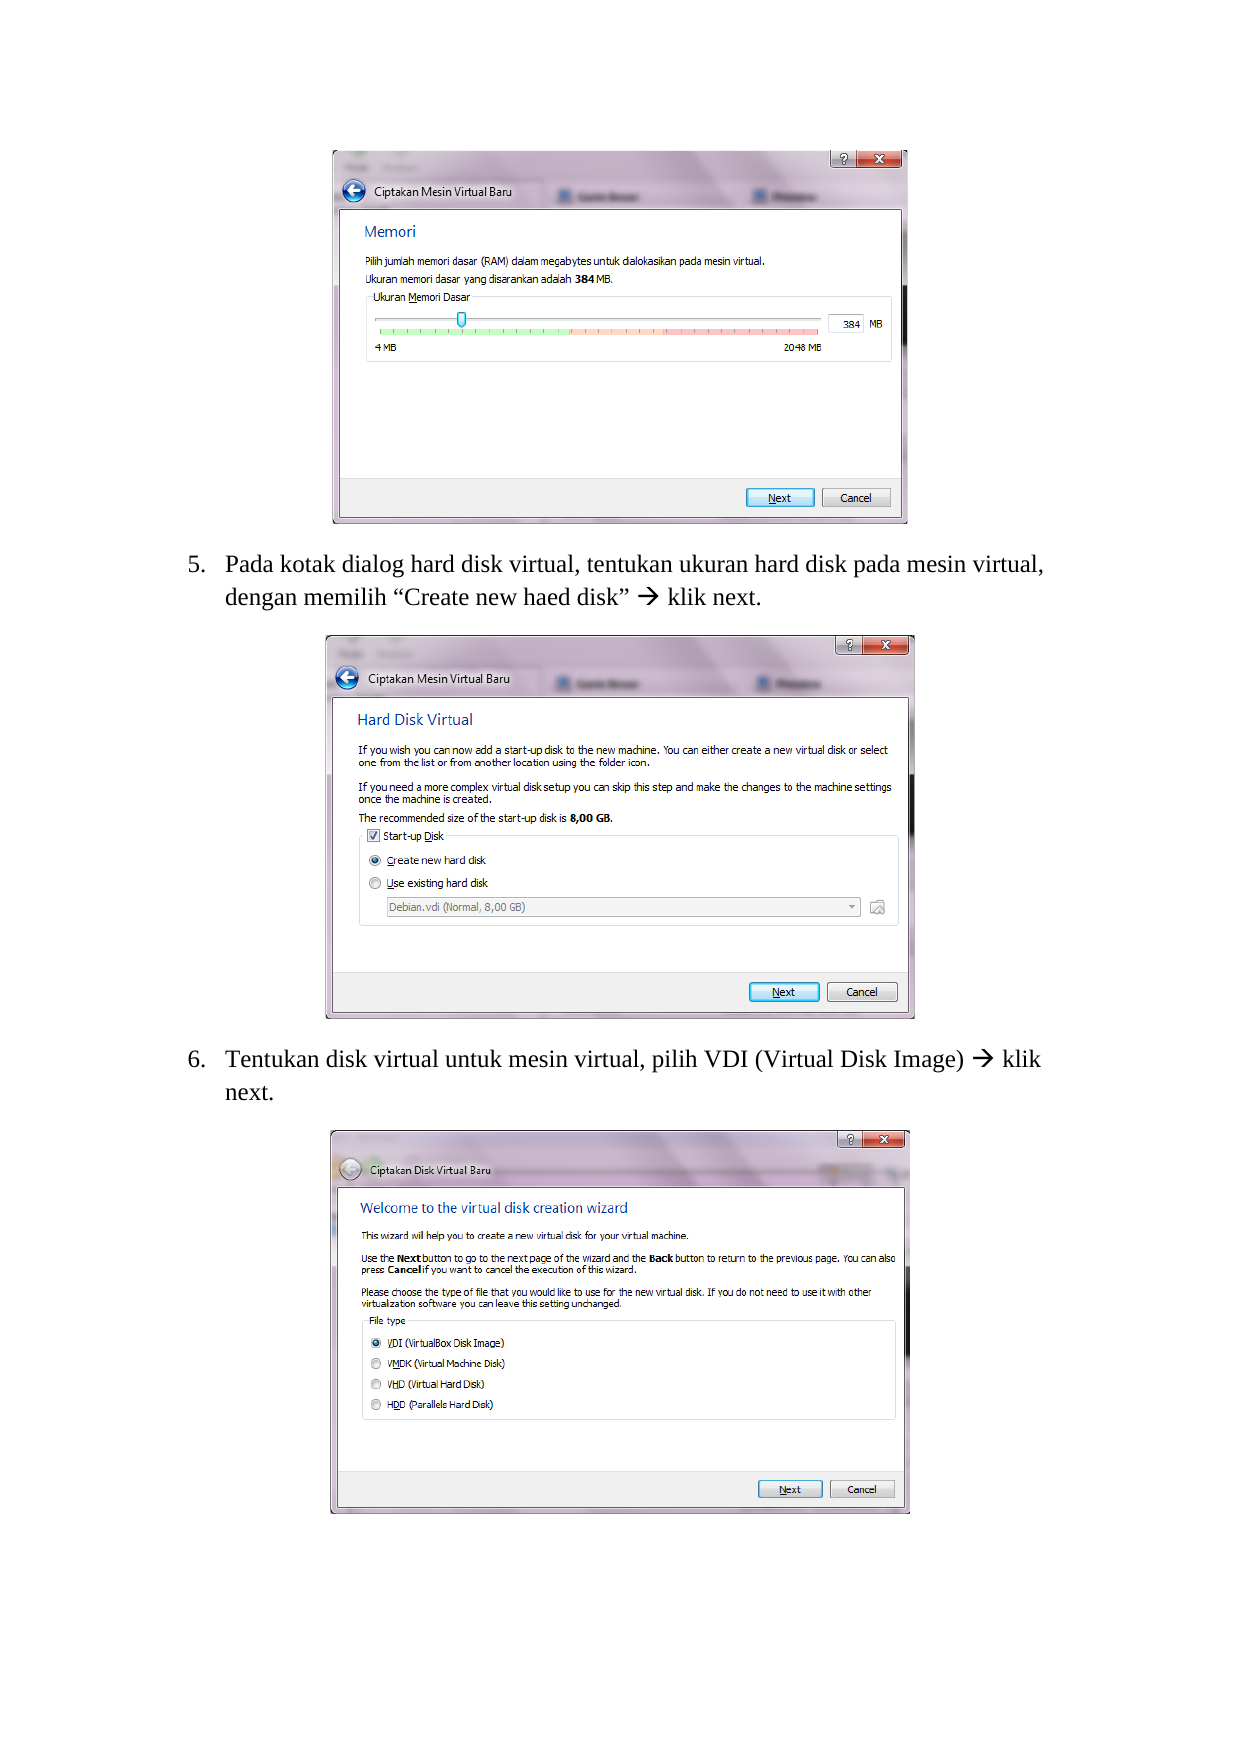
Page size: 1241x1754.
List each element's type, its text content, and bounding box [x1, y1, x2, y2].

list Tentukan disk virtual untuk mesin virtual, pilih VDI (Virtual Disk Image) klik next. [187, 1044, 1090, 1106]
picture [330, 1130, 910, 1514]
list Pada kotak dialog hard disk virtual, tentukan ukuran hard disk pada mesin virtual, dengan memilih “Create new haed disk” klik next. [187, 549, 1090, 611]
picture [325, 635, 915, 1019]
picture [332, 150, 908, 524]
